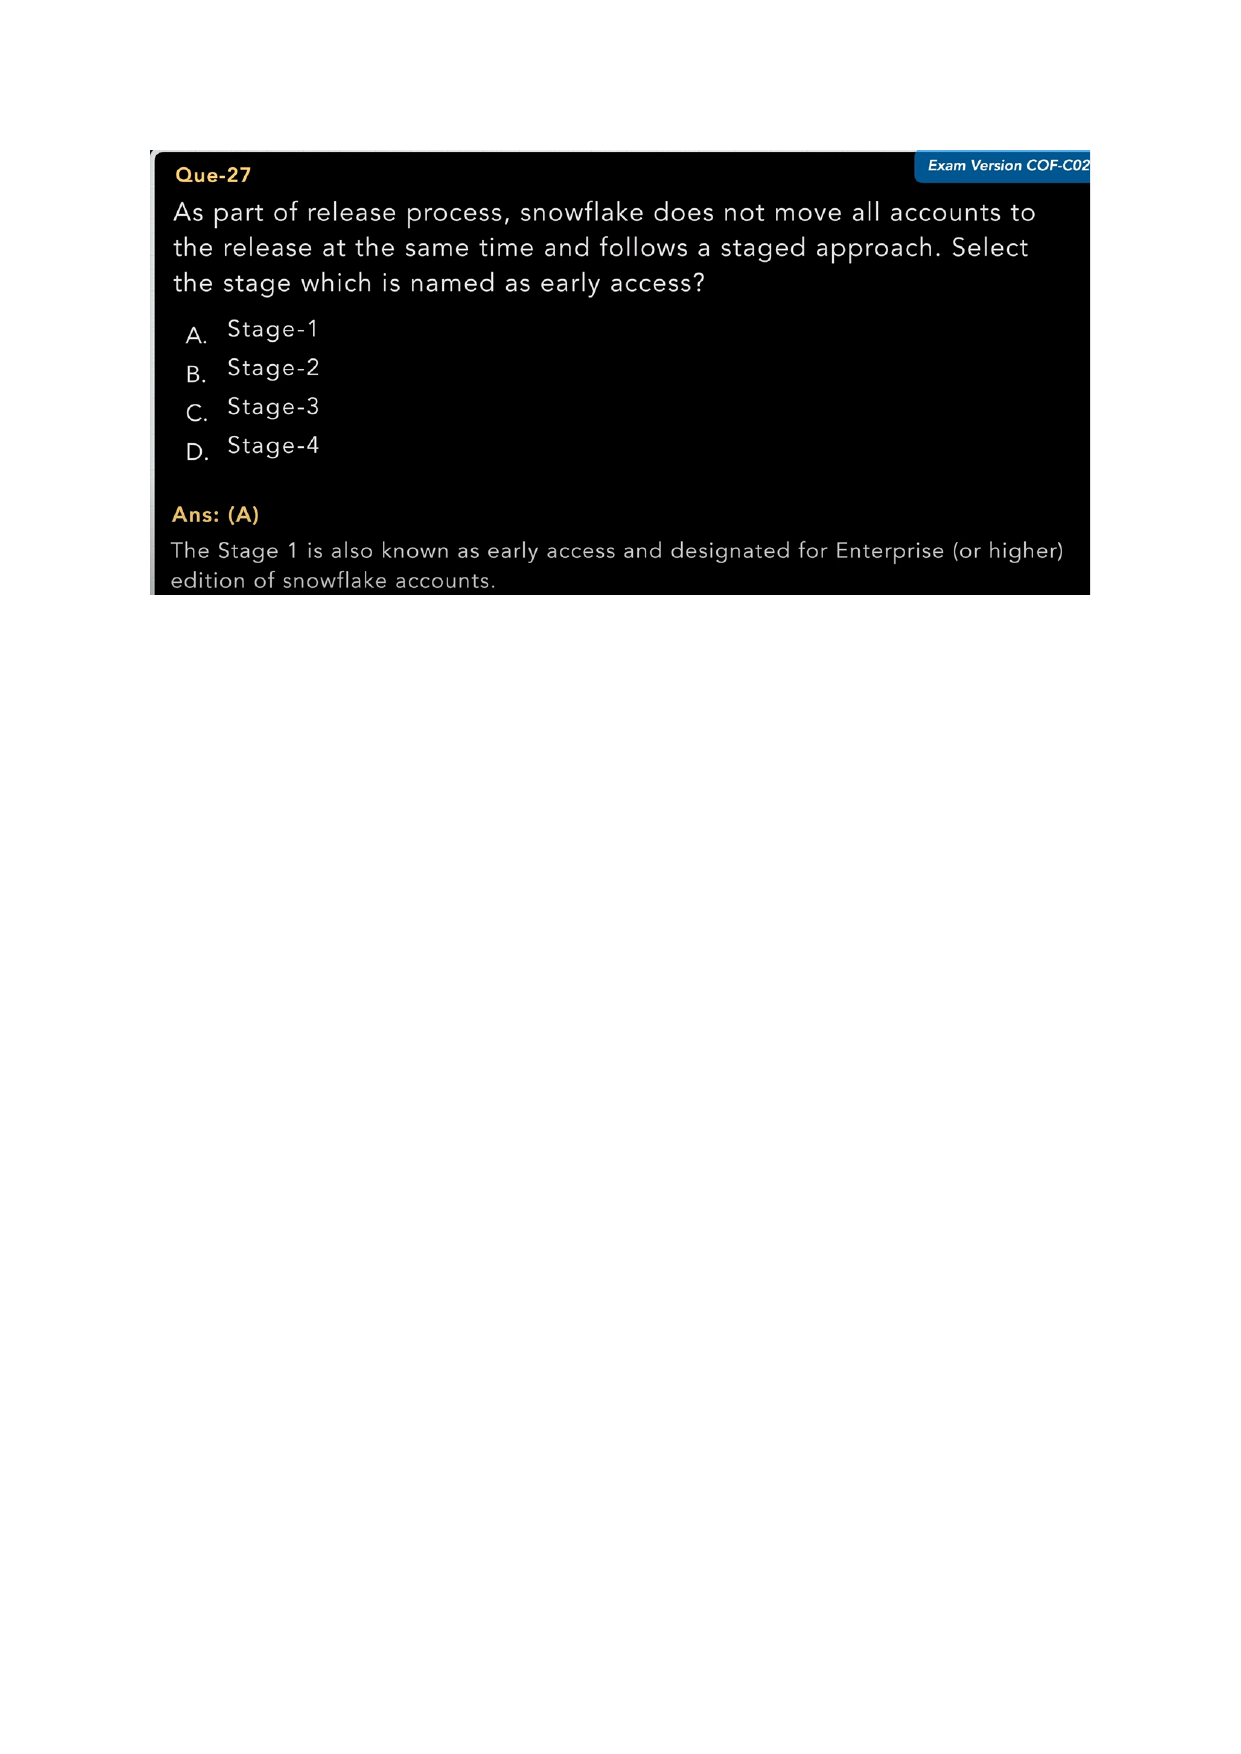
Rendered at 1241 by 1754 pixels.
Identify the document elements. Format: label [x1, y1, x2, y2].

picture [150, 150, 1091, 595]
